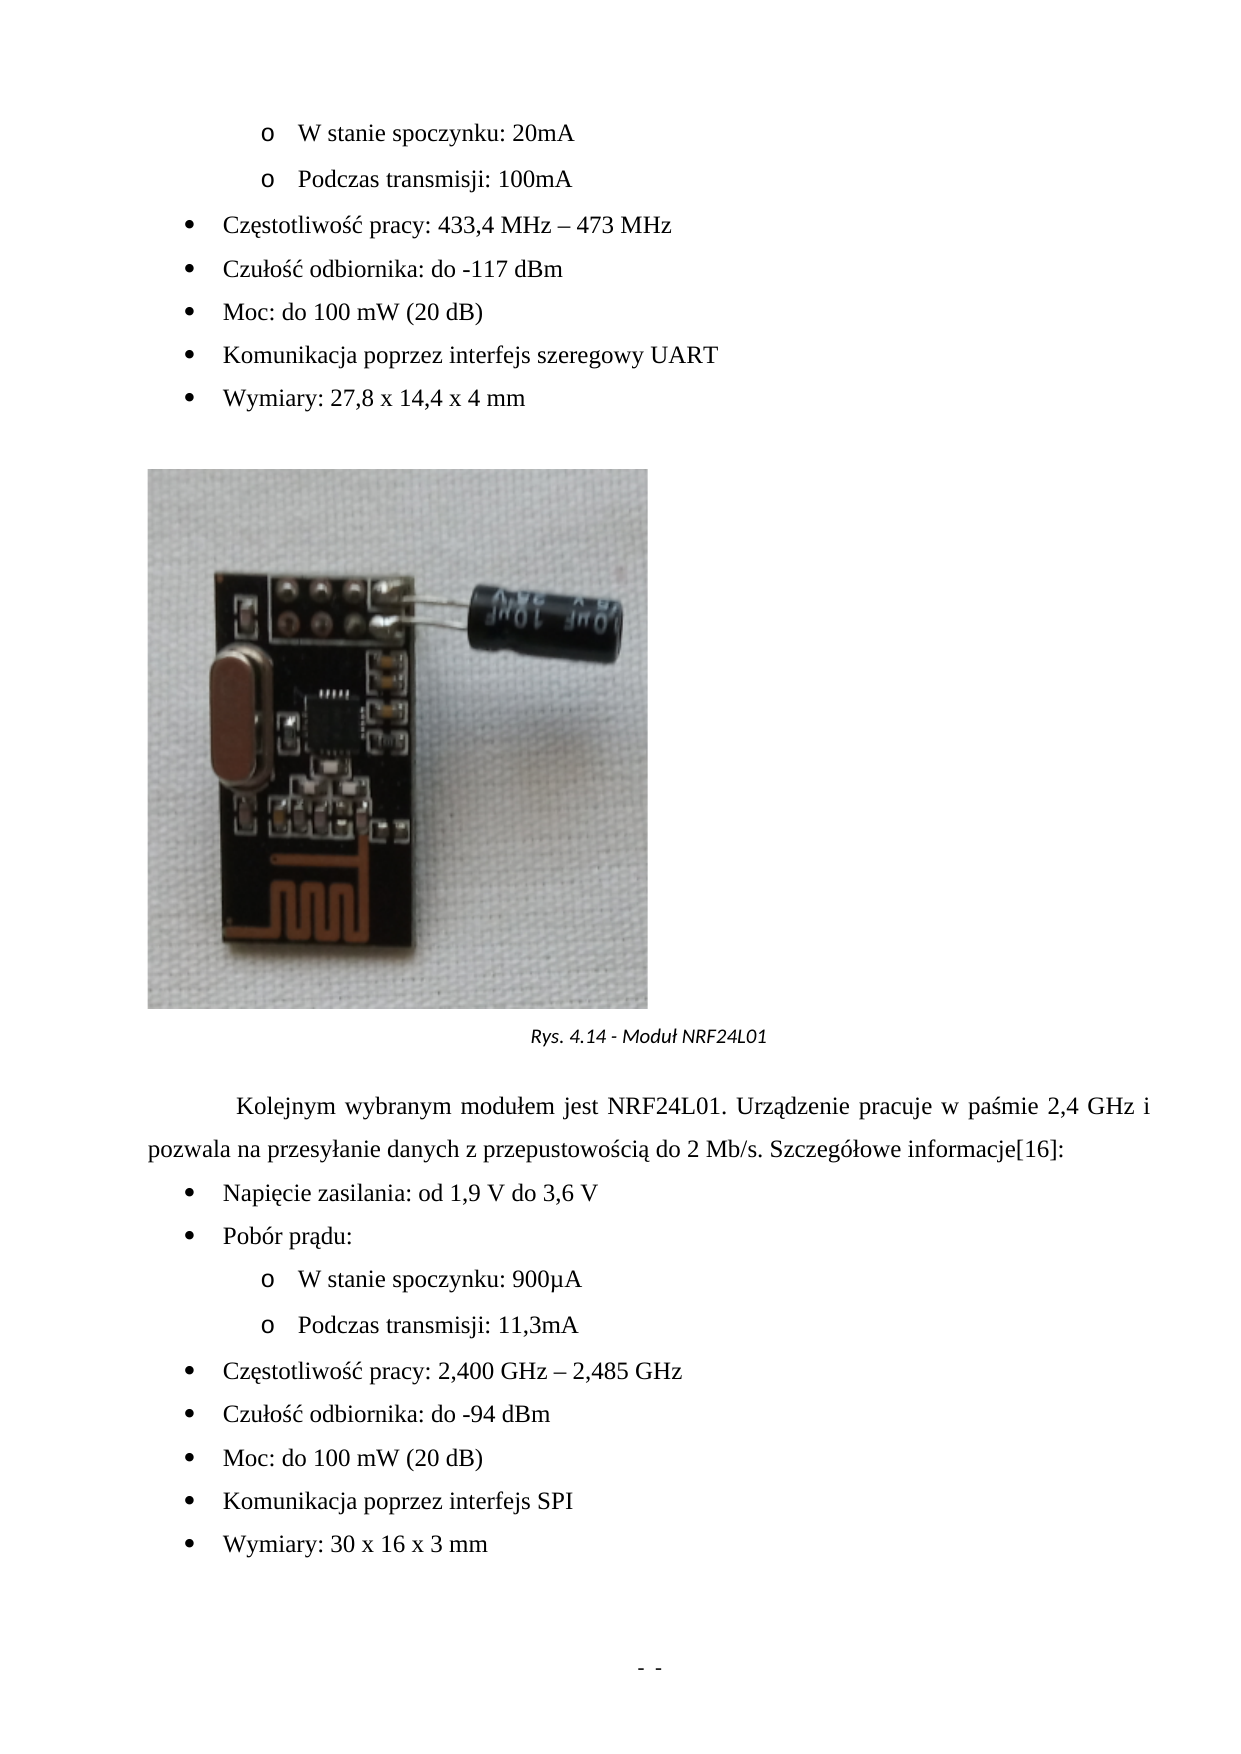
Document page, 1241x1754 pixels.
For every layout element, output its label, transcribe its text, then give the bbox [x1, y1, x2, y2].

list Pobór prądu: [185, 1221, 1152, 1249]
list Czułość odbiornika: do -117 dBm [185, 254, 1152, 282]
picture [147, 469, 648, 1009]
list Komunikacja poprzez interfejs SPI [185, 1486, 1152, 1514]
list Częstotliwość pracy: 433,4 MHz – 473 MHz [185, 211, 1152, 239]
list Wymiary: 30 x 16 x 3 mm [185, 1529, 1152, 1558]
list Wymiary: 27,8 x 14,4 x 4 mm [185, 383, 1152, 412]
list Komunikacja poprzez interfejs szeregowy UART [185, 340, 1152, 369]
text Kolejnym wybranym modułem jest NRF24L01. Urządzenie pracuje w paśmie 2,4 GHz i pozwala na przesyłanie danych z przepustowością do 2 Mb/s. Szczegółowe informacje[16]: [148, 1091, 1152, 1163]
list Moc: do 100 mW (20 dB) [185, 297, 1152, 326]
list Częstotliwość pracy: 2,400 GHz – 2,485 GHz [185, 1356, 1152, 1385]
list Napięcie zasilania: od 1,9 V do 3,6 V [185, 1178, 1152, 1206]
list Podczas transmisji: 100mA [260, 164, 1152, 195]
list Moc: do 100 mW (20 dB) [185, 1443, 1152, 1471]
list W stanie spoczynku: 20mA [260, 118, 1152, 149]
list W stanie spoczynku: 900µA [260, 1264, 1152, 1295]
list Podczas transmisji: 11,3mA [260, 1310, 1152, 1341]
list Czułość odbiornika: do -94 dBm [185, 1399, 1152, 1428]
